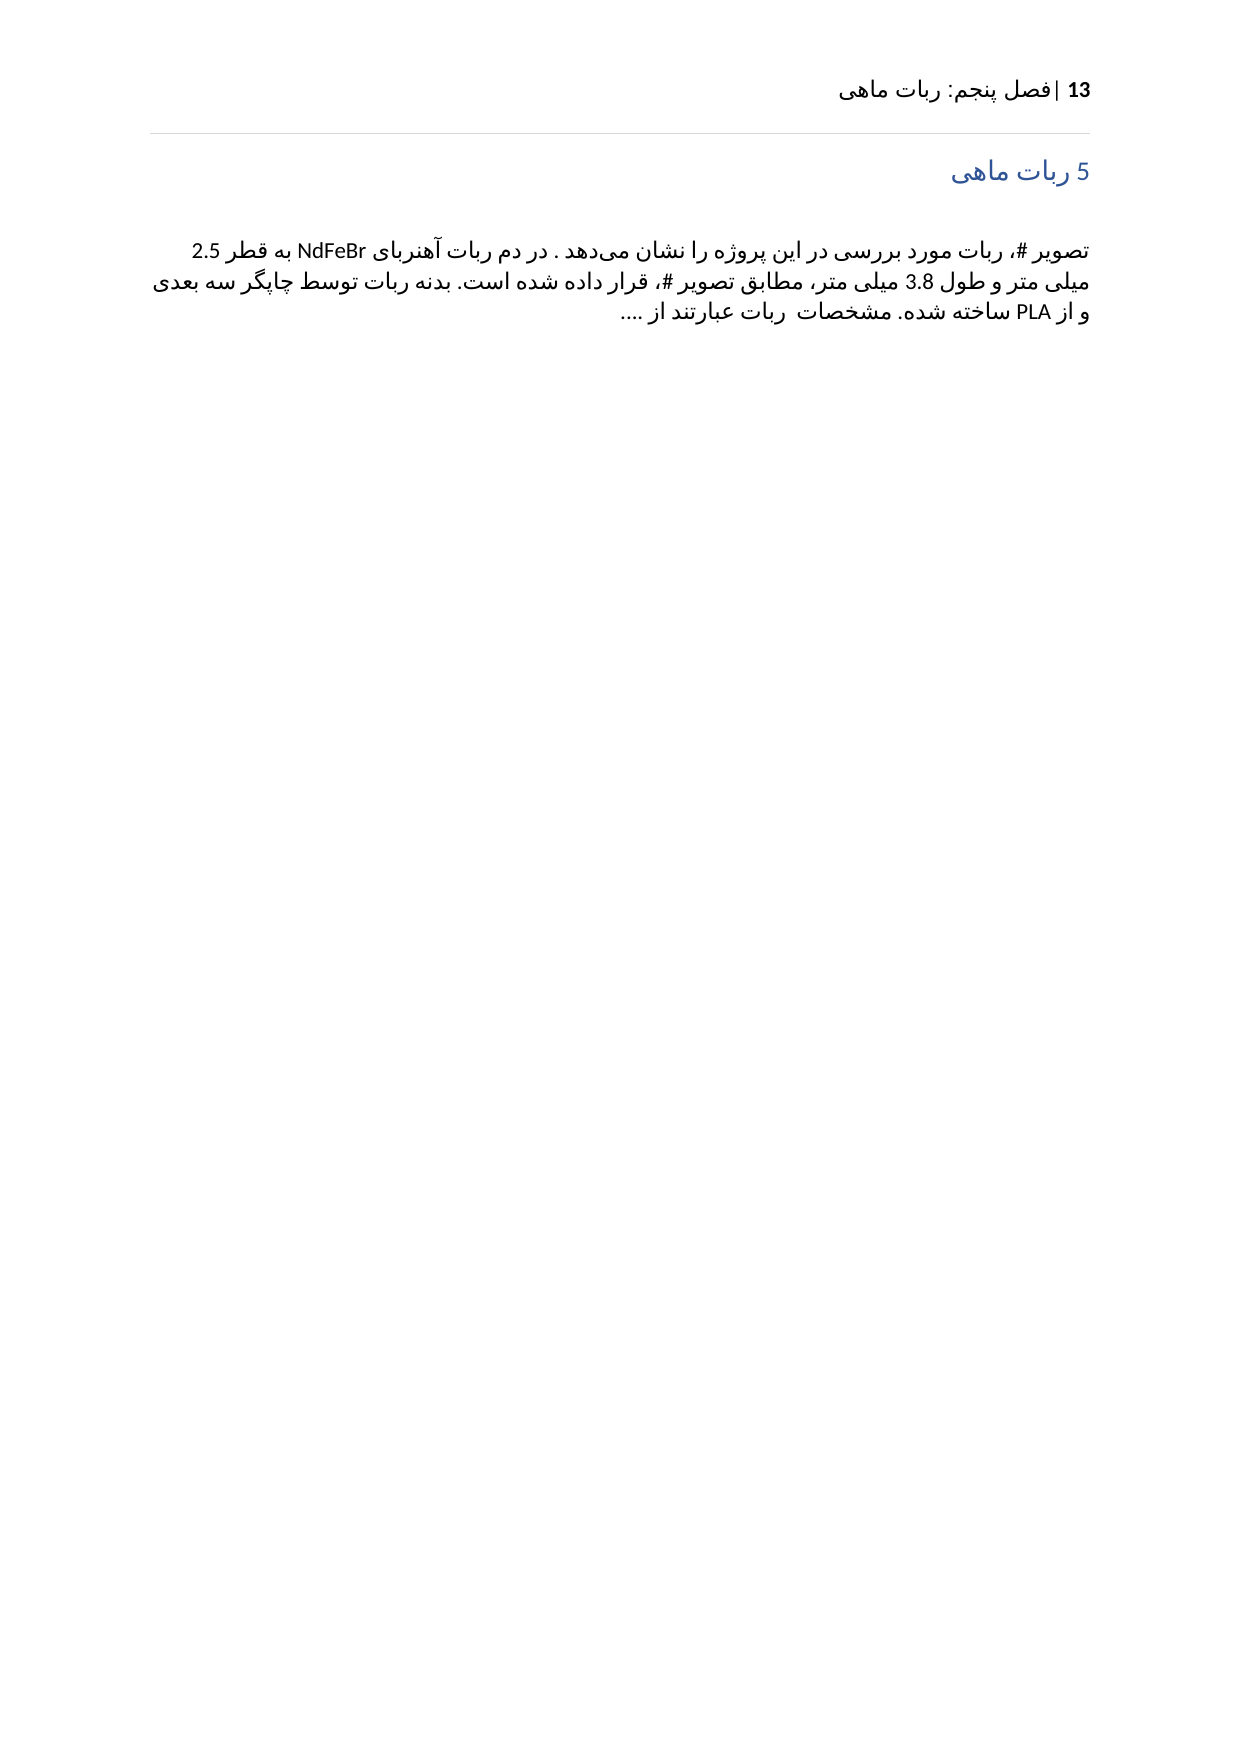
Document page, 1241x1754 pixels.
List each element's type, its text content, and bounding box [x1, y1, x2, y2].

subtitle 5 ربات ماهی [150, 154, 1090, 187]
text تصویر #، ربات مورد بررسی در این پروژه را نشان می‌دهد . در دم ربات آهنربای NdFeBr به قطر 2.5 میلی متر و طول 3.8 میلی متر، مطابق تصویر #، قرار داده شده است. بدنه ربات توسط چاپگر سه بعدی و از PLA ساخته شده. مشخصات ربات عبارتند از .... [150, 237, 1090, 325]
